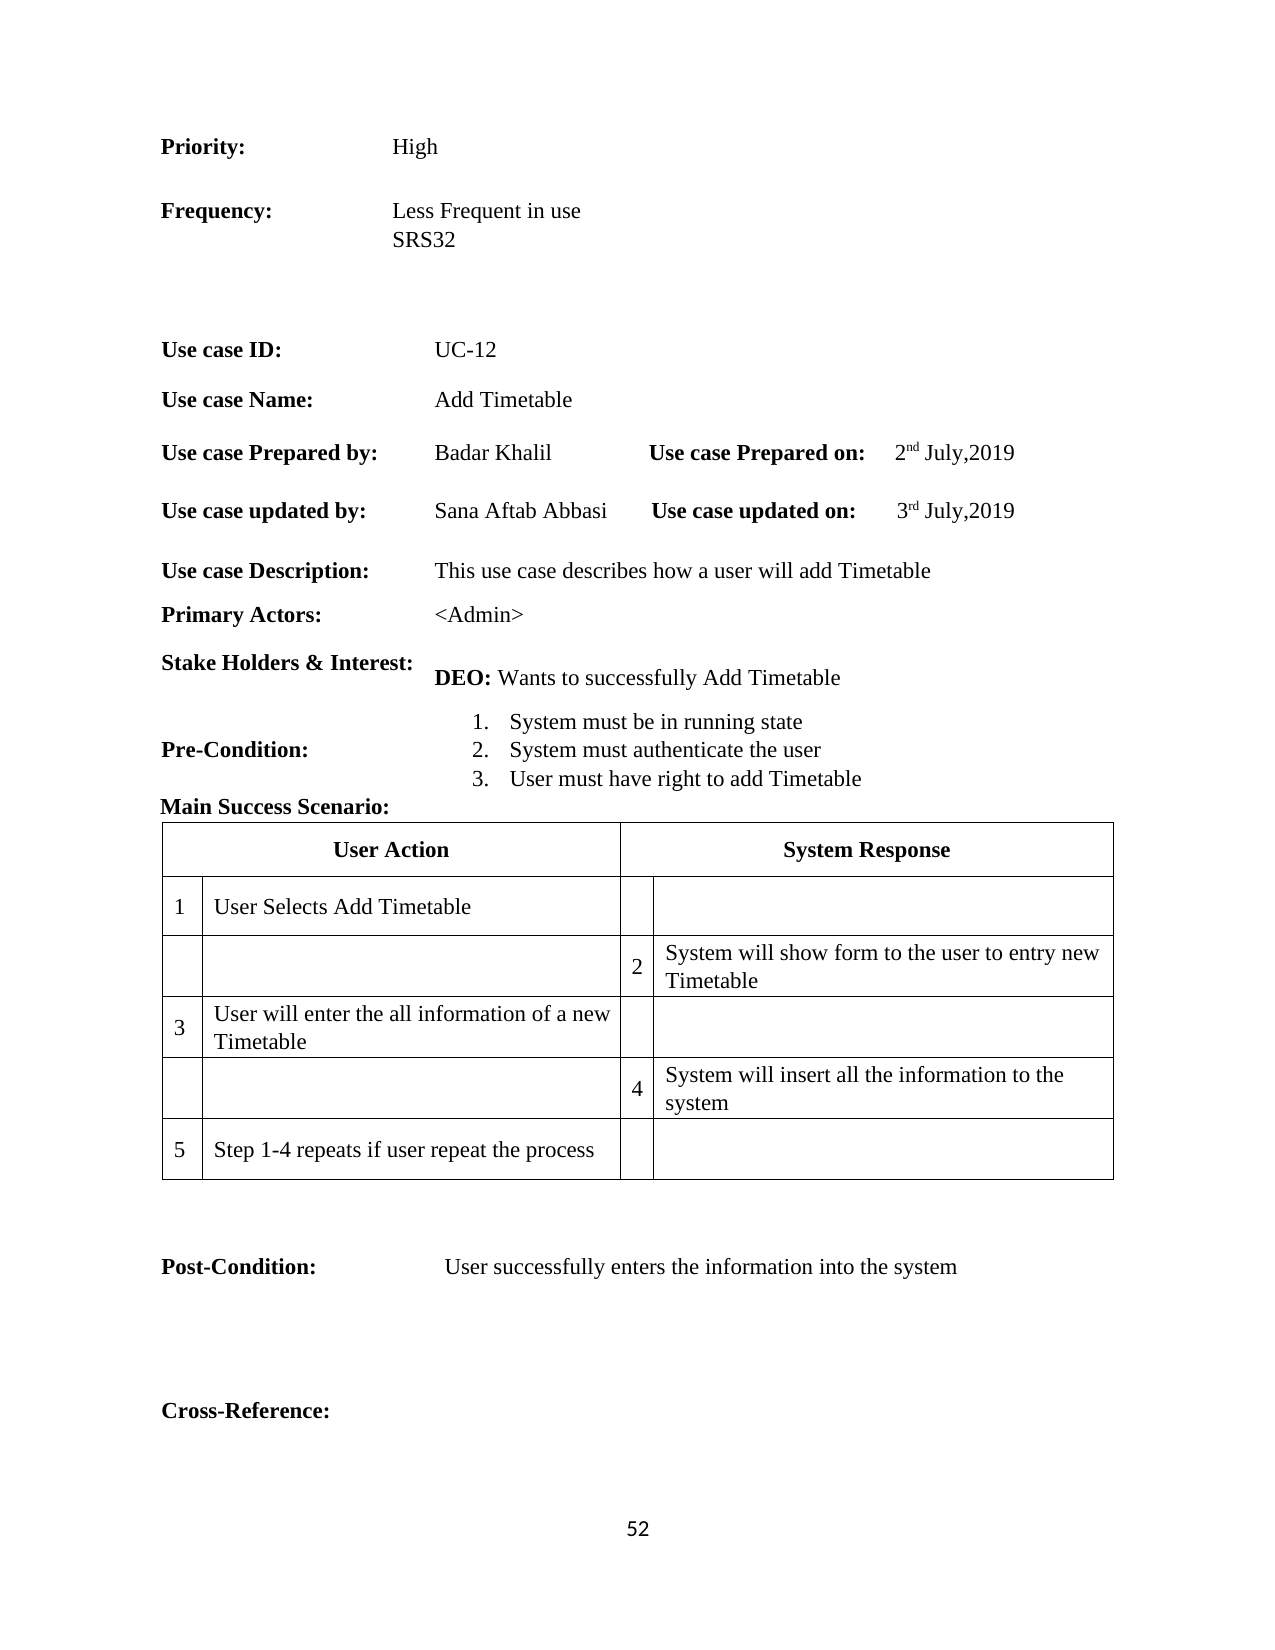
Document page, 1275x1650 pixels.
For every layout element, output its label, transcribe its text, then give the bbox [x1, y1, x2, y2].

table_cell System will insert all the information to the system [654, 1058, 1113, 1118]
table_cell [654, 877, 1113, 935]
table_cell [654, 997, 1113, 1057]
table_cell Use case updated by: [161, 481, 434, 542]
table_cell [621, 997, 653, 1057]
table_cell User Selects Add Timetable [203, 877, 620, 935]
table_cell [163, 1058, 202, 1118]
table_cell 1 [163, 877, 202, 935]
table_header User successfully enters the information into the system [444, 1251, 964, 1295]
table_header User Action [203, 823, 620, 876]
table_cell [163, 936, 202, 996]
table_cell System will show form to the user to entry new Timetable [654, 936, 1113, 996]
table_header [163, 823, 202, 876]
table_cell 5 [163, 1119, 202, 1179]
table_cell Pre-Condition: [161, 708, 434, 793]
table_cell Use case Prepared by: [161, 426, 434, 481]
table_cell DEO: Wants to successfully Add Timetable [434, 649, 1020, 708]
table_cell [621, 1119, 653, 1179]
table_header System Response [654, 823, 1113, 876]
table_cell [203, 936, 620, 996]
table_cell Priority: [161, 132, 392, 182]
table_cell Frequency: [161, 183, 392, 227]
table_cell Use case Name: [161, 375, 434, 426]
table_cell Primary Actors: [161, 601, 434, 649]
table_cell 2 [621, 936, 653, 996]
table_cell <Admin> [434, 601, 1020, 649]
table_cell High [392, 132, 909, 182]
table_cell System must be in running state System must authenticate the user User must have right to add Timetable [434, 708, 1020, 793]
table_cell Less Frequent in use [392, 183, 909, 227]
table_cell Stake Holders & Interest: [161, 649, 434, 708]
table_cell Add Timetable [434, 375, 1020, 426]
table_cell 4 [621, 1058, 653, 1118]
table_header UC-12 [434, 336, 1020, 375]
table_cell Step 1-4 repeats if user repeat the process [203, 1119, 620, 1179]
text SRS32 [392, 227, 1054, 253]
table_header Use case ID: [161, 336, 434, 375]
table_cell User will enter the all information of a new Timetable [203, 997, 620, 1057]
table_cell Use case Description: [161, 543, 434, 601]
table_cell [621, 877, 653, 935]
table_cell [654, 1119, 1113, 1179]
table_cell 3 [163, 997, 202, 1057]
table_cell Badar Khalil Use case Prepared on: 2nd July,2019 [434, 426, 1020, 481]
table_cell Sana Aftab Abbasi Use case updated on: 3rd July,2019 [434, 481, 1020, 542]
table_header Post-Condition: [150, 1251, 444, 1295]
table_cell [203, 1058, 620, 1118]
text Main Success Scenario: [160, 793, 1059, 819]
table_cell This use case describes how a user will add Timetable [434, 543, 1020, 601]
table_header [621, 823, 654, 876]
